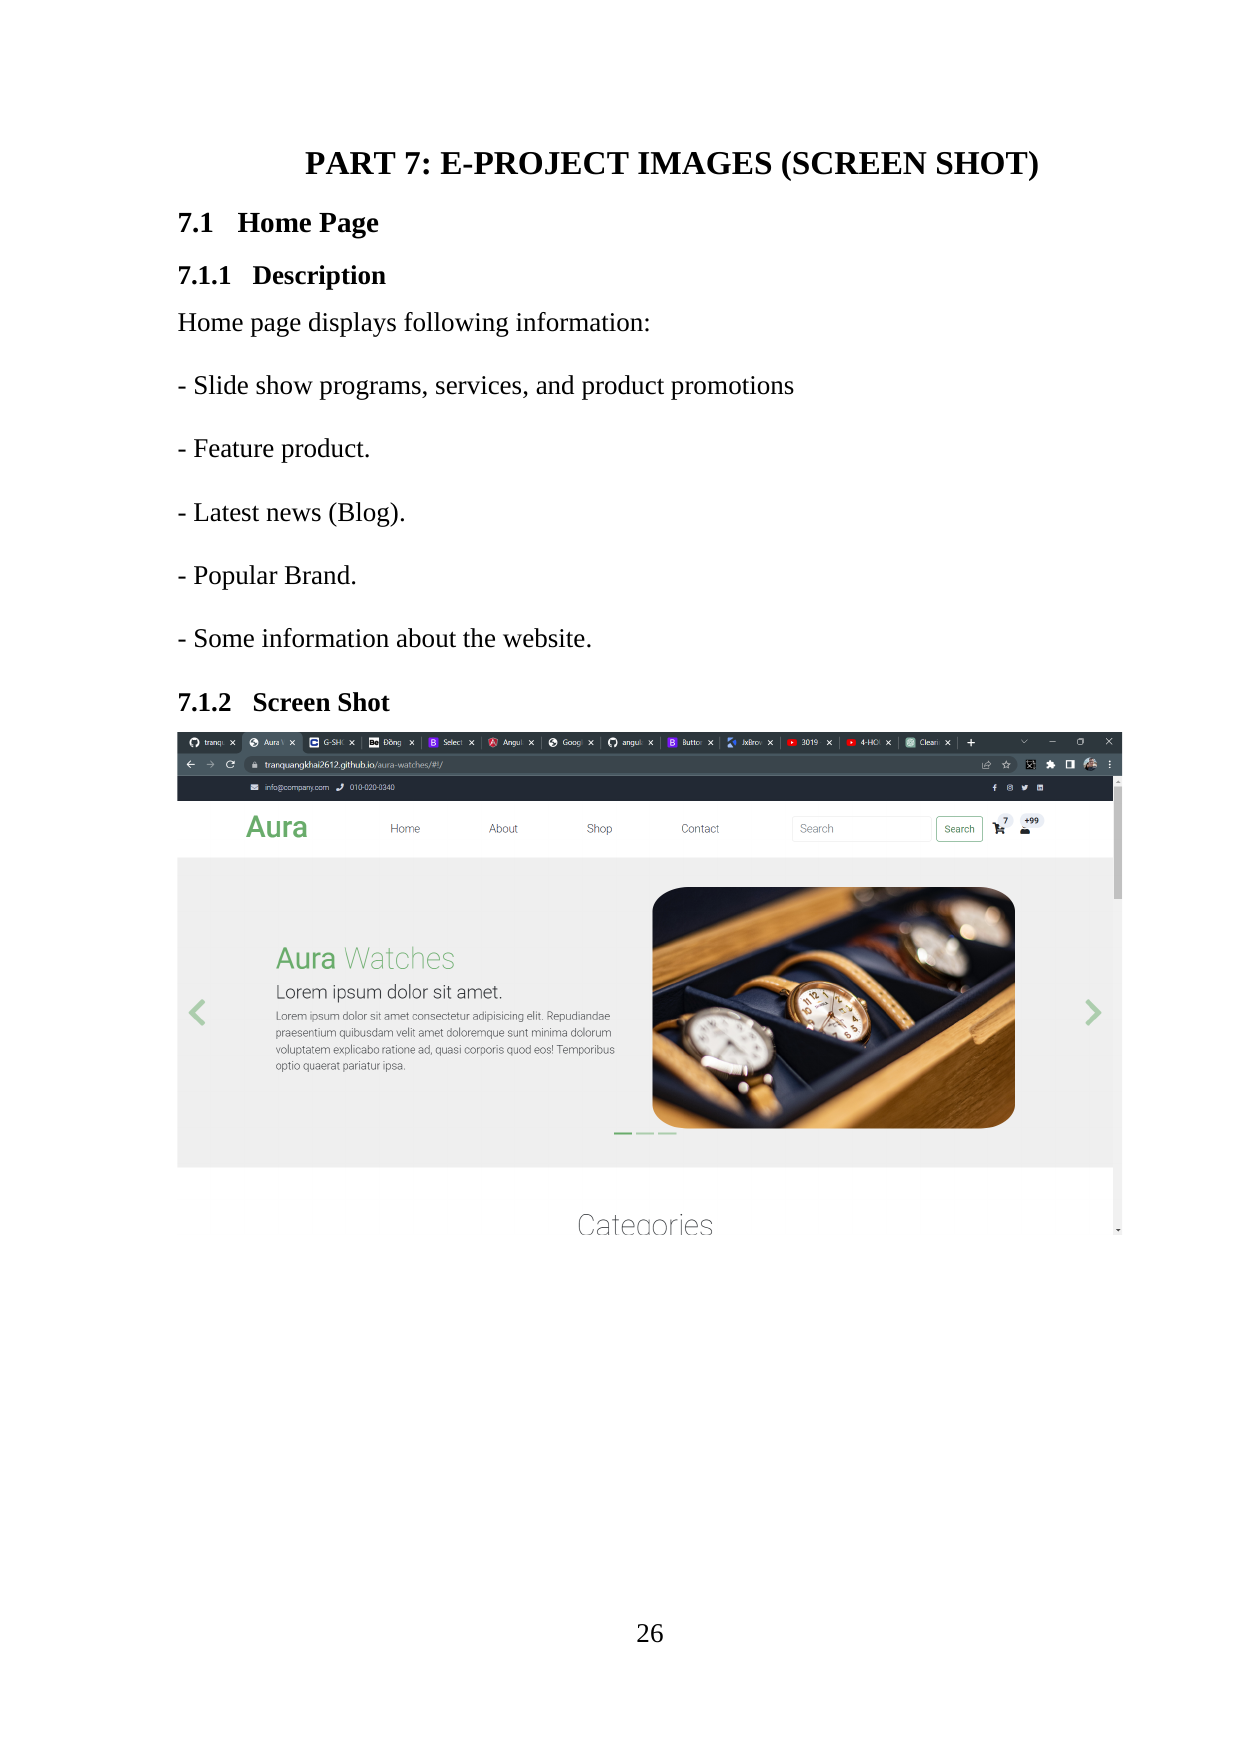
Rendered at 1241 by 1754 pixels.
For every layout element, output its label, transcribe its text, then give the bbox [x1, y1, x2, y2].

text - Some information about the website. [177, 623, 1122, 654]
subtitle Home Page [177, 205, 1122, 238]
text - Popular Brand. [177, 559, 1122, 590]
subtitle PART 7: E-PROJECT IMAGES (SCREEN SHOT) [177, 143, 1122, 181]
text Home page displays following information: [177, 306, 1122, 337]
picture [177, 732, 1123, 1235]
text - Latest news (Blog). [177, 496, 1122, 527]
text - Slide show programs, services, and product promotions [177, 369, 1122, 400]
subtitle Screen Shot [177, 686, 1122, 717]
text - Feature product. [177, 433, 1122, 464]
subtitle Description [177, 259, 1122, 290]
